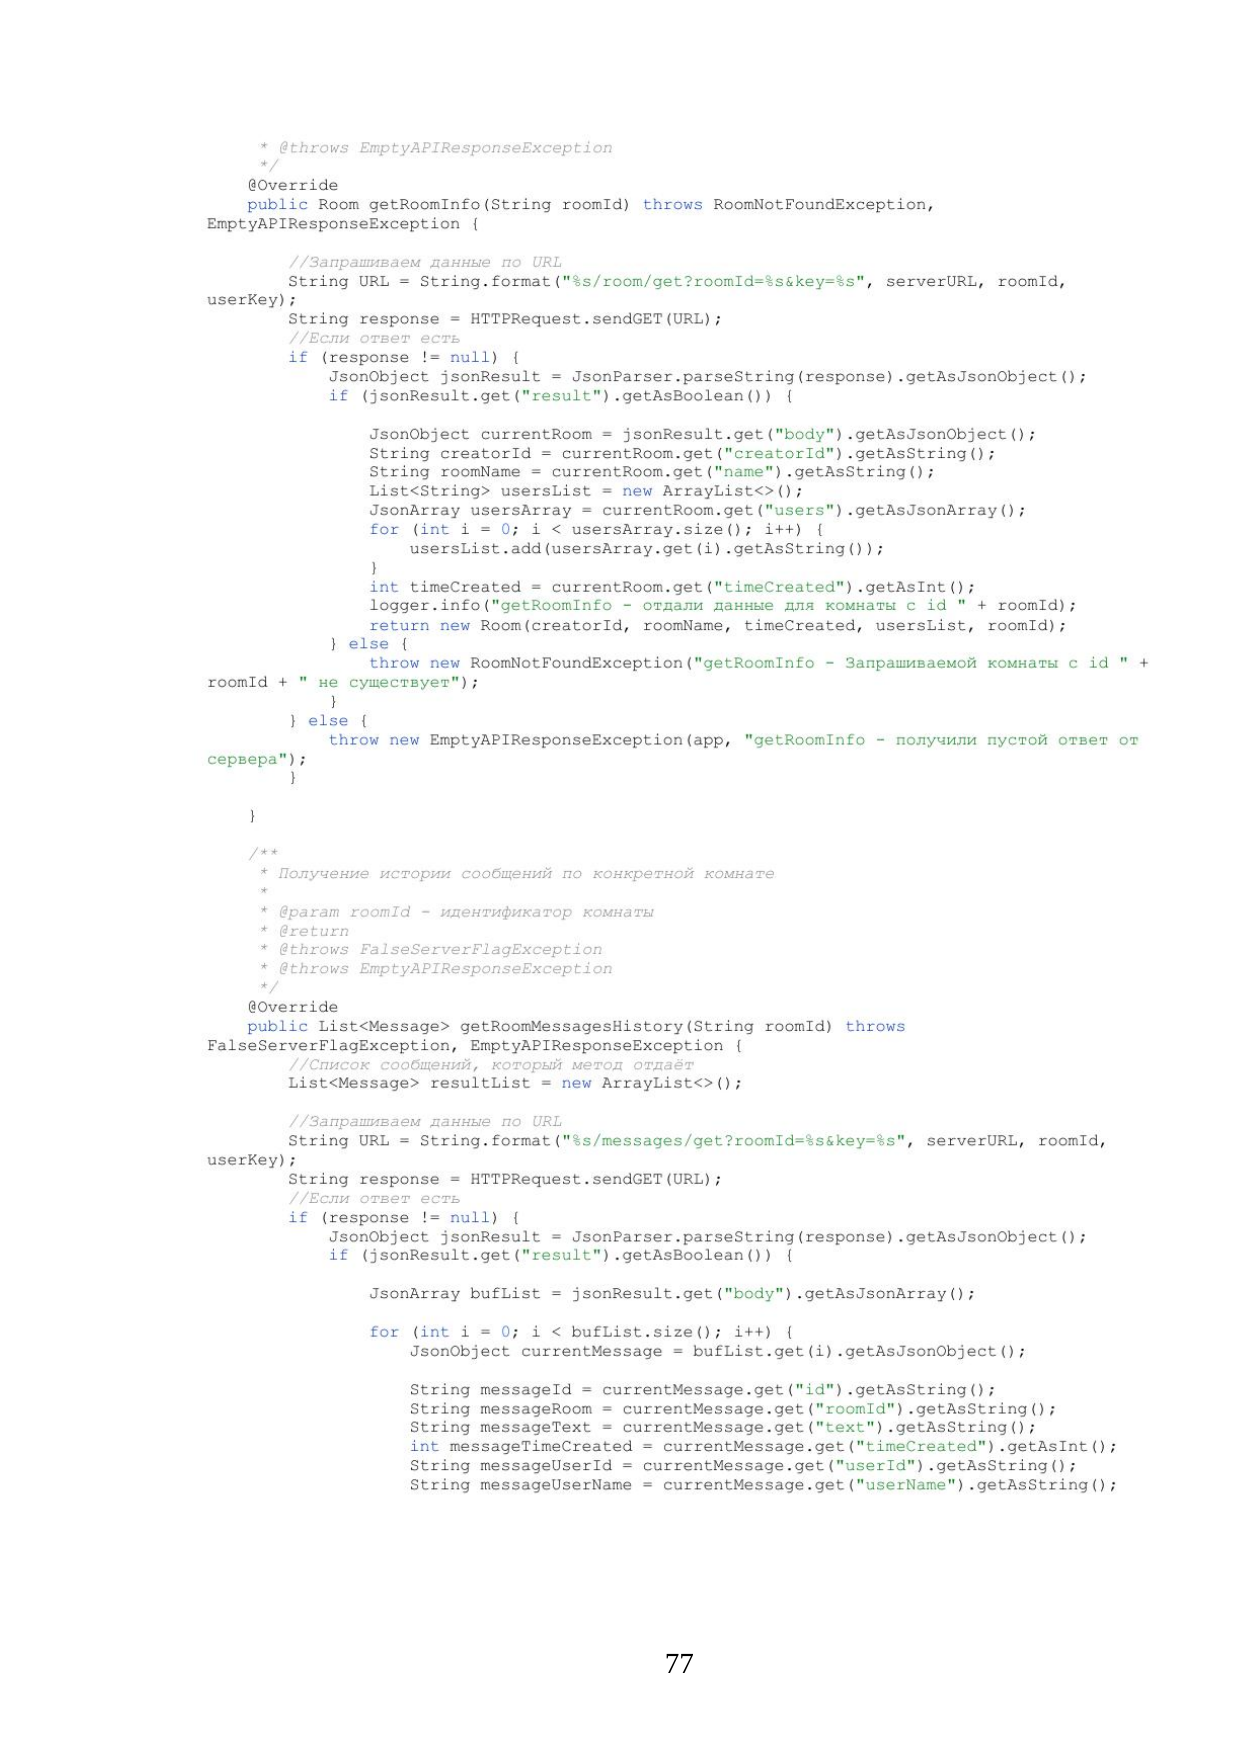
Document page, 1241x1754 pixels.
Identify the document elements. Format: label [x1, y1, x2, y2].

picture [177, 118, 1182, 1539]
